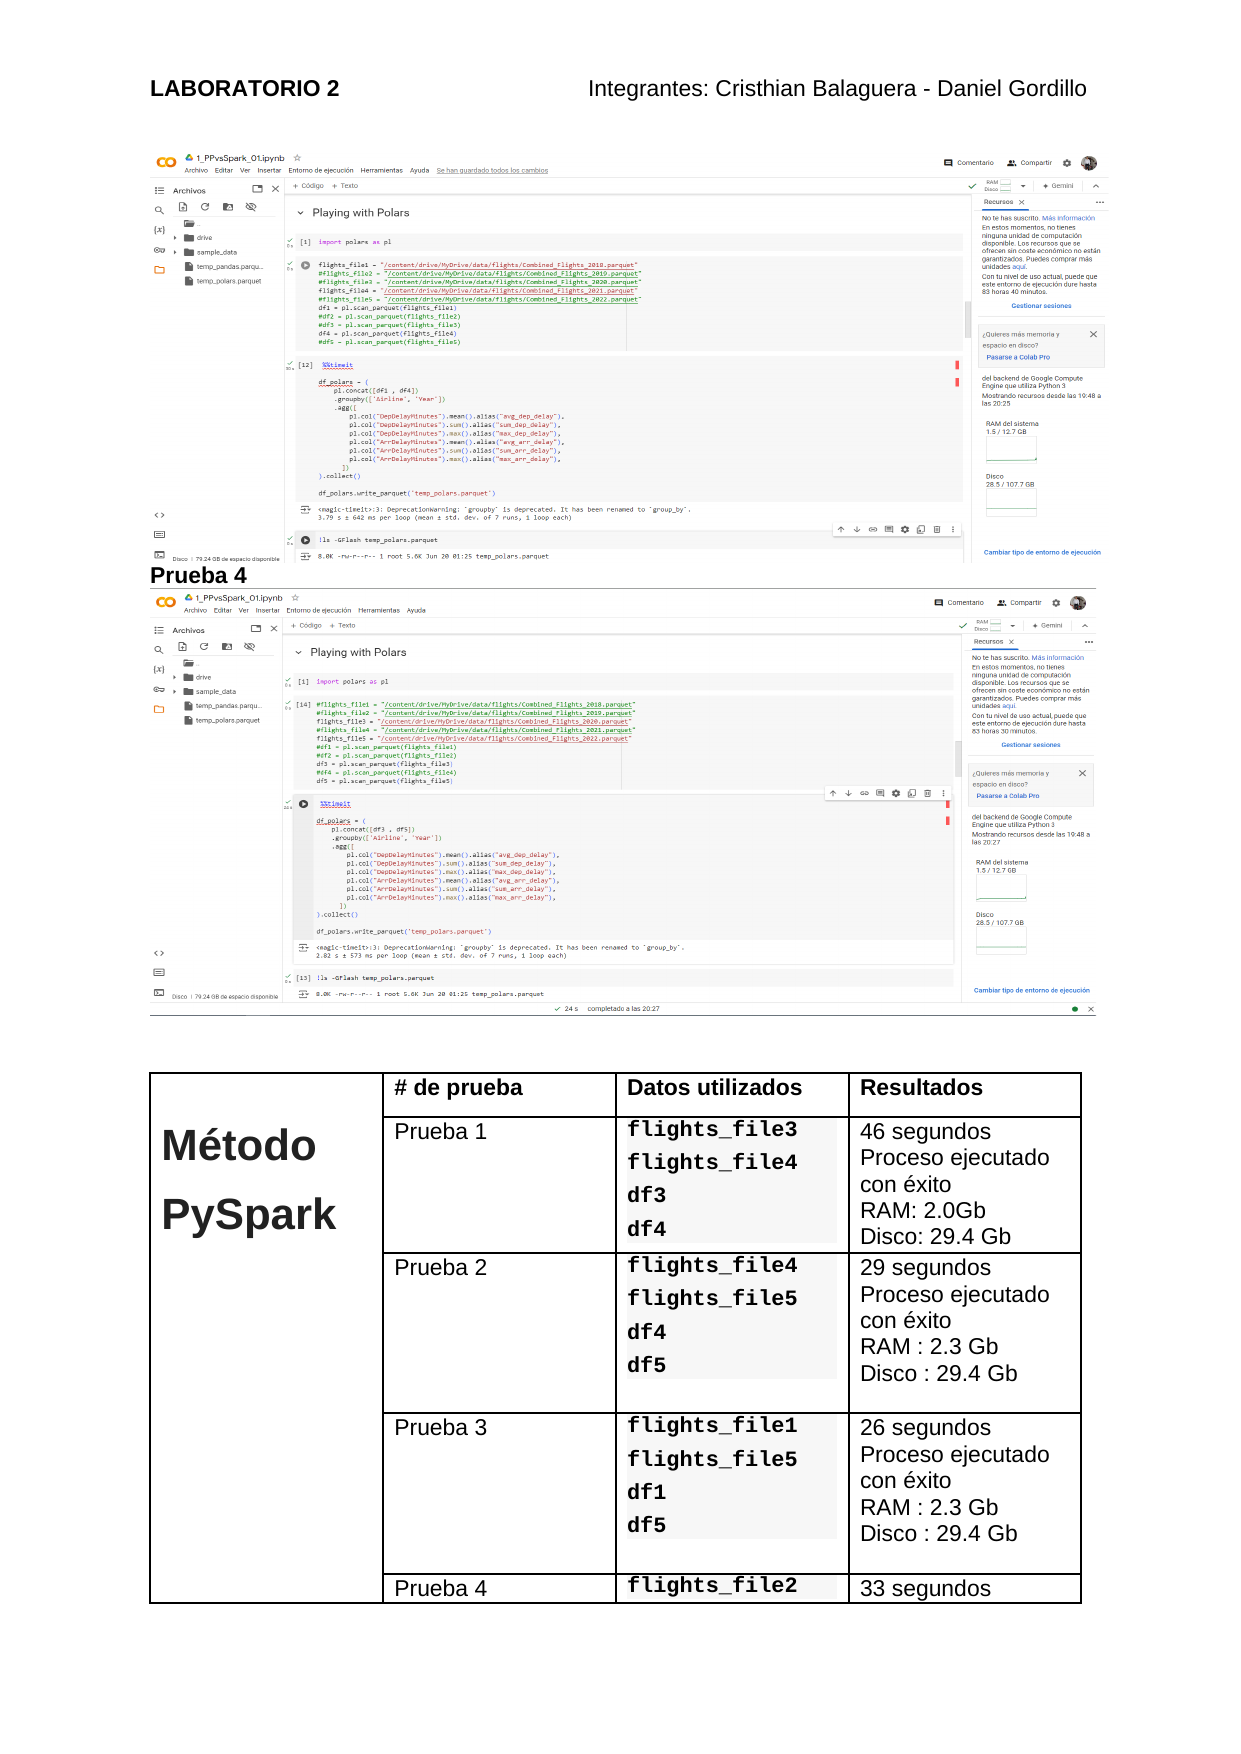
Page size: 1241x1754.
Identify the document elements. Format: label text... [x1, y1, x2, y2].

table_cell flights_file1 flights_file5 df1 df5 [617, 1414, 848, 1572]
table_header Método PySpark [151, 1074, 382, 1602]
text Prueba 4 [150, 563, 1090, 588]
table_header Datos utilizados [617, 1074, 848, 1116]
table_cell flights_file4 flights_file5 df4 df5 [617, 1254, 848, 1412]
table_cell Prueba 4 [384, 1575, 615, 1602]
table_header # de prueba [384, 1074, 615, 1116]
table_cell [850, 1575, 1080, 1602]
table_header Resultados [850, 1074, 1080, 1116]
table_cell Prueba 2 [384, 1254, 615, 1412]
table_cell 46 segundos Proceso ejecutado con éxito RAM: 2.0Gb Disco: 29.4 Gb [850, 1118, 1080, 1252]
table_cell Prueba 1 [384, 1118, 615, 1252]
table_cell flights_file3 flights_file4 df3 df4 [617, 1118, 848, 1252]
picture [150, 588, 1097, 1016]
table_cell Prueba 3 [384, 1414, 615, 1572]
table_cell 29 segundos Proceso ejecutado con éxito RAM : 2.3 Gb Disco : 29.4 Gb [850, 1254, 1080, 1412]
table_cell 26 segundos Proceso ejecutado con éxito RAM : 2.3 Gb Disco : 29.4 Gb [850, 1414, 1080, 1572]
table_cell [617, 1575, 848, 1602]
picture [150, 150, 1109, 563]
